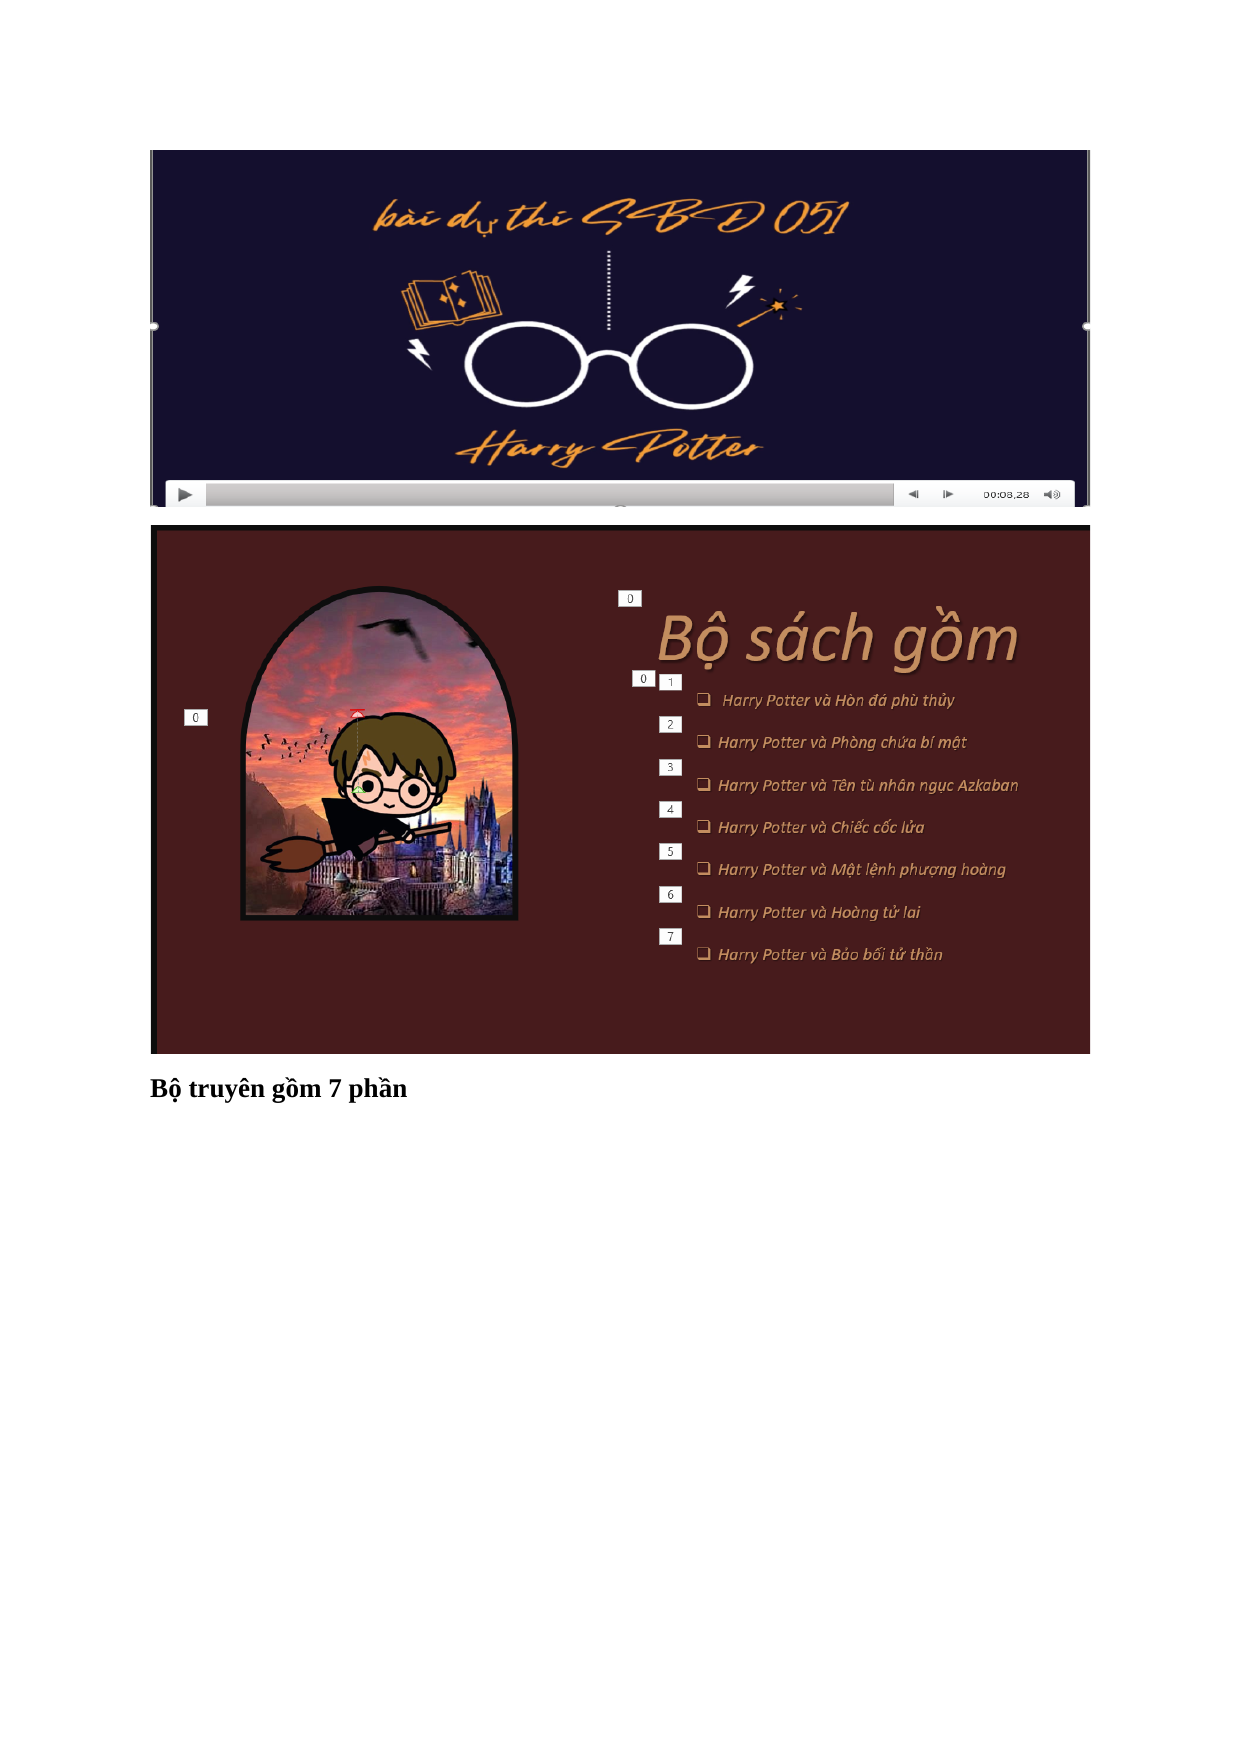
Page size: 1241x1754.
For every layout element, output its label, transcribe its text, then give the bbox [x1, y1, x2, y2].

text Bộ truyên gồm 7 phần [150, 1072, 1090, 1103]
picture [150, 525, 1091, 1054]
picture [150, 150, 1091, 507]
